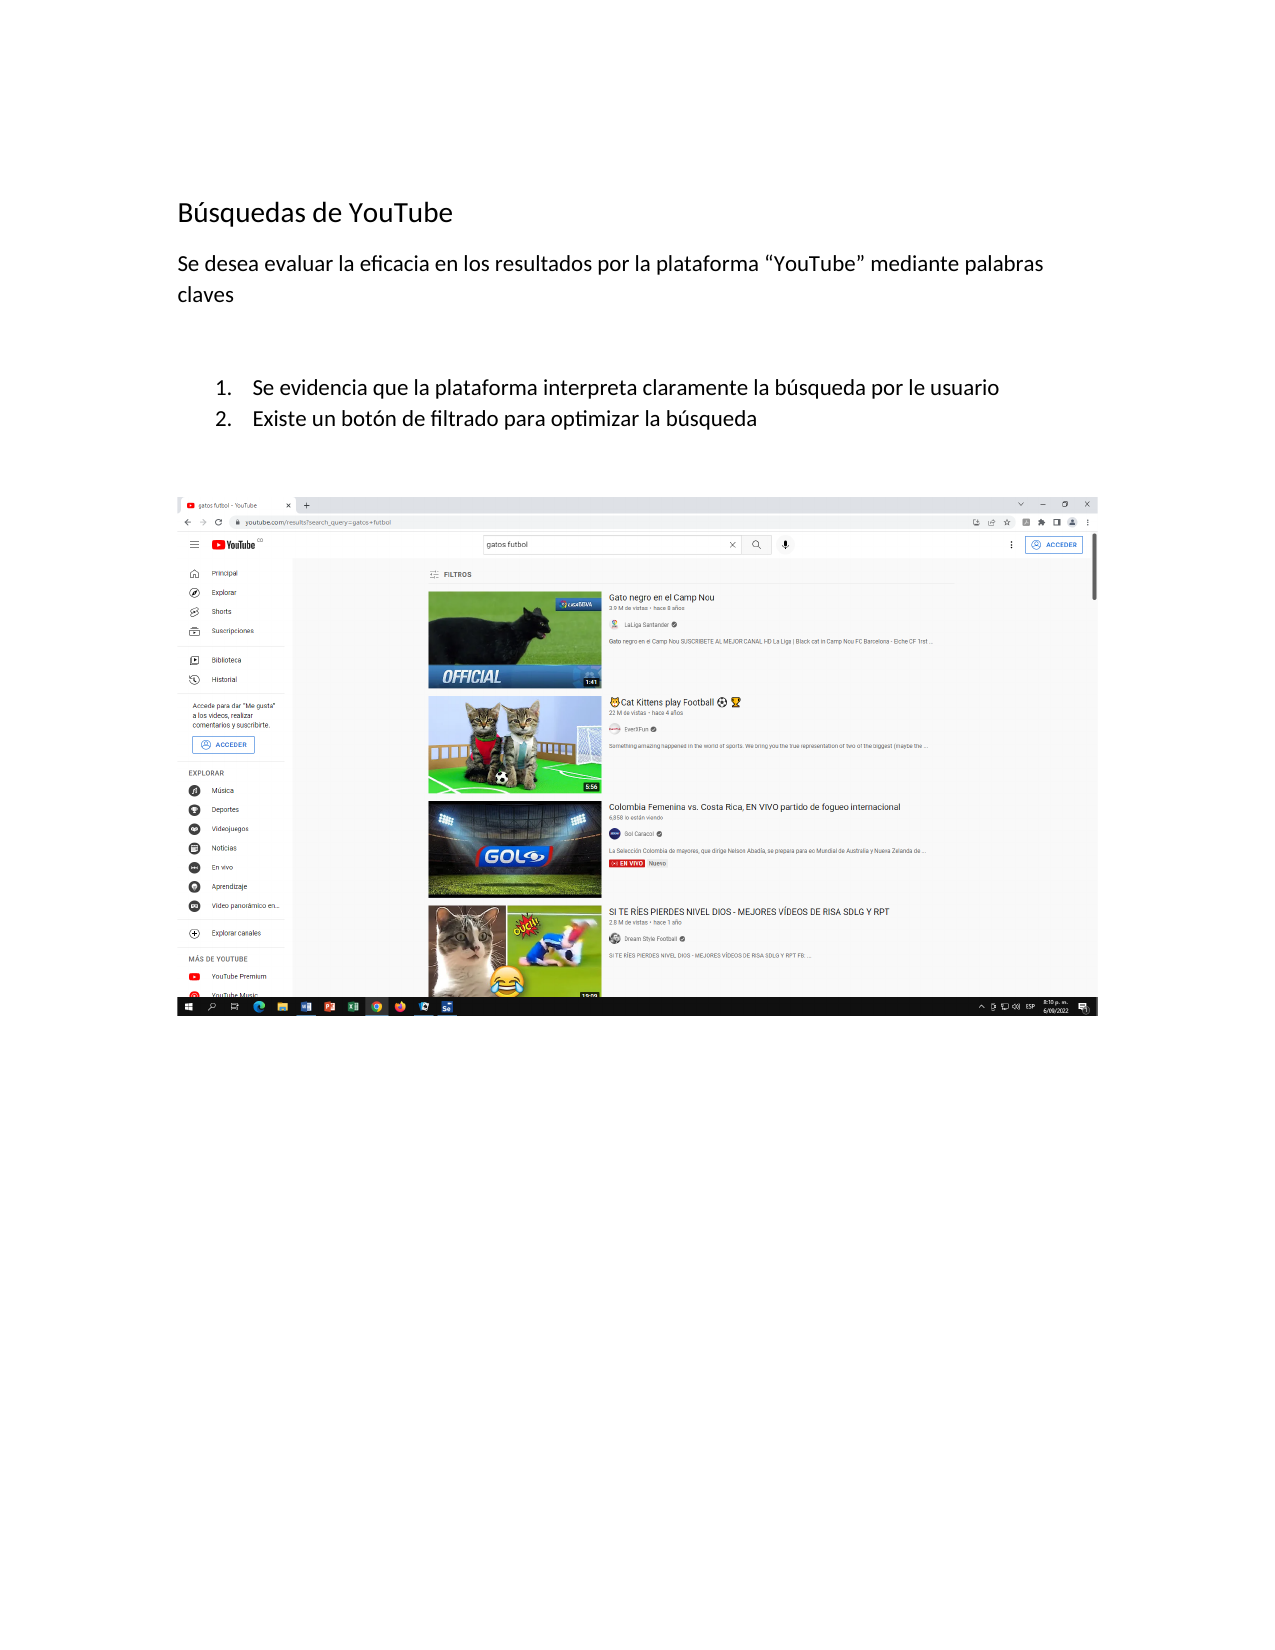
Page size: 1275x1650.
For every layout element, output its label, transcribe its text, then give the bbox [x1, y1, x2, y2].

picture [177, 497, 1098, 1016]
list Existe un botón de filtrado para optimizar la búsqueda [215, 404, 1098, 432]
text Búsquedas de YouTube [177, 194, 1098, 230]
list Se evidencia que la plataforma interpreta claramente la búsqueda por le usuario [215, 373, 1098, 402]
text Se desea evaluar la eficacia en los resultados por la plataforma “YouTube” mediante palabras claves [177, 249, 1098, 308]
